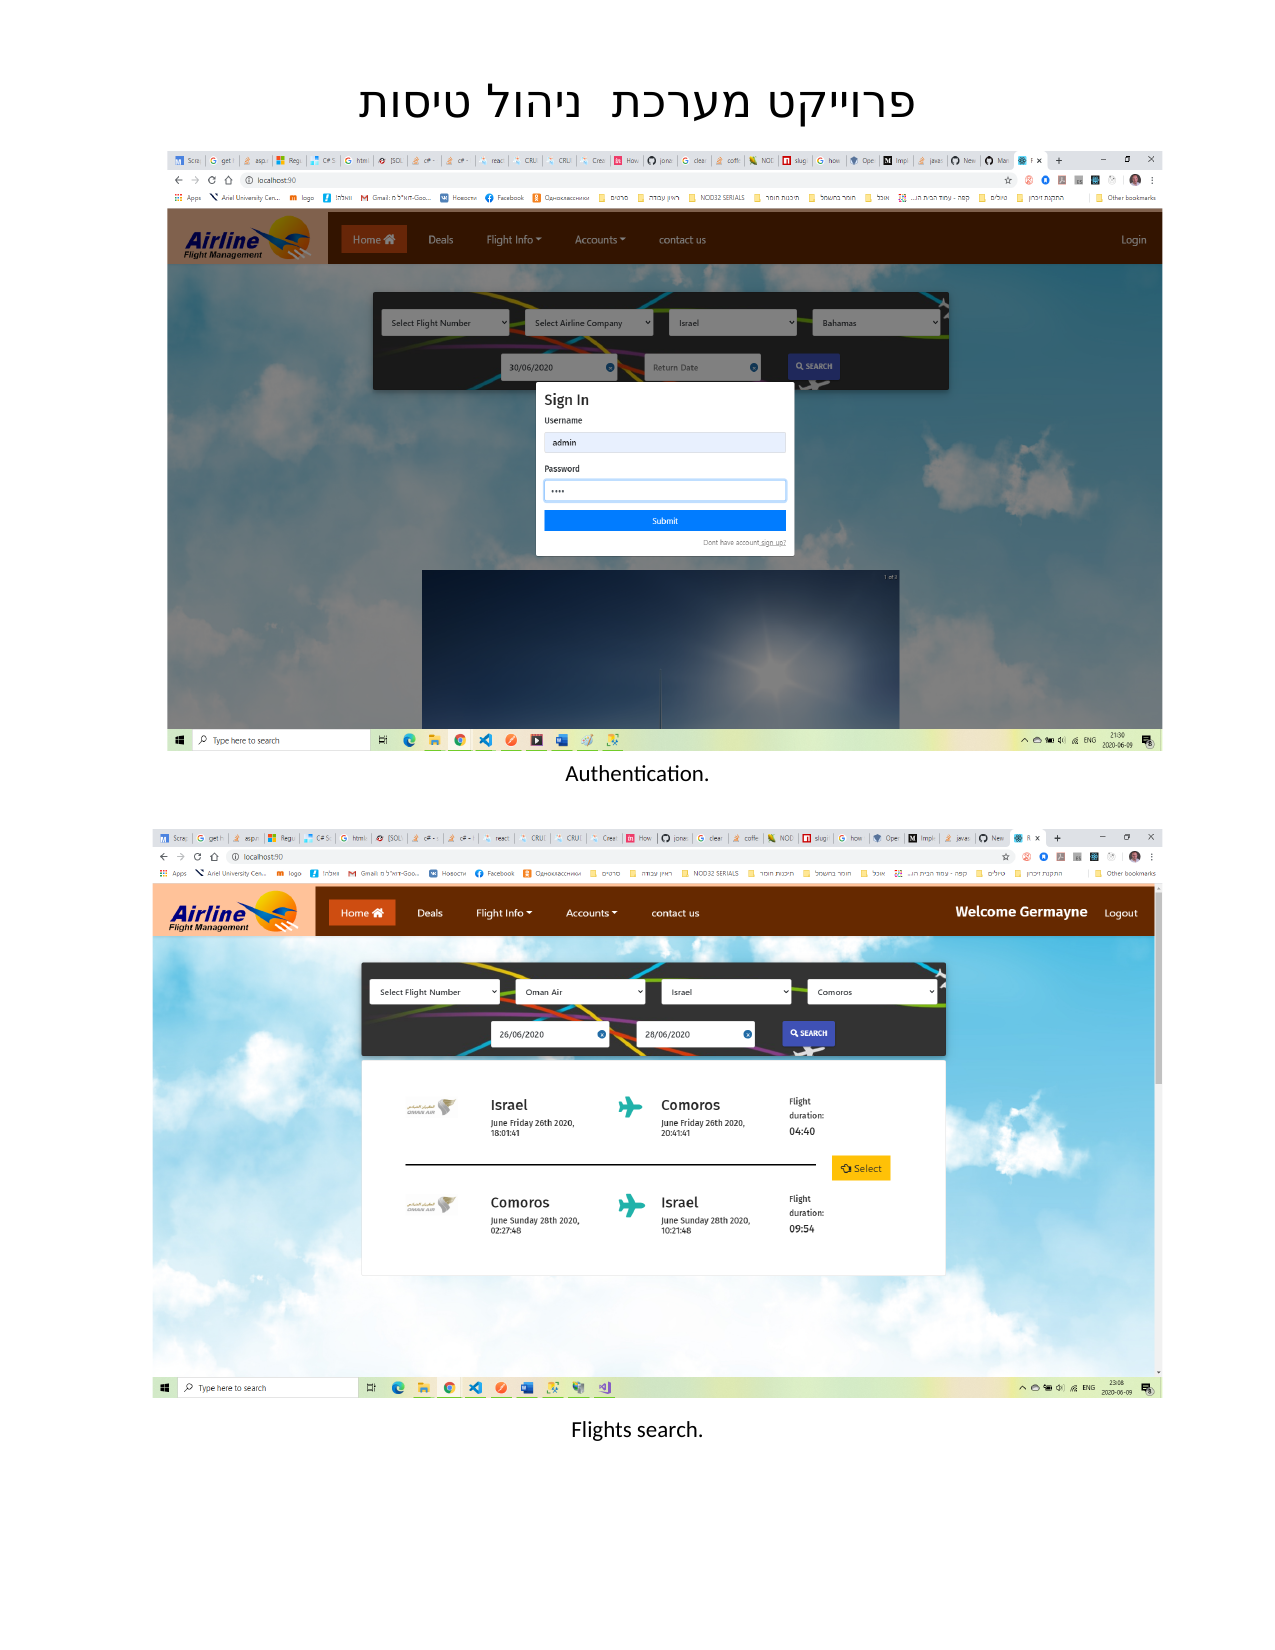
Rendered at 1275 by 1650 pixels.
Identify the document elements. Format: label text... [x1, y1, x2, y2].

text Authentication. [187, 759, 1087, 787]
text Flights search. [187, 1416, 1087, 1444]
picture [167, 151, 1163, 751]
picture [152, 829, 1163, 1398]
